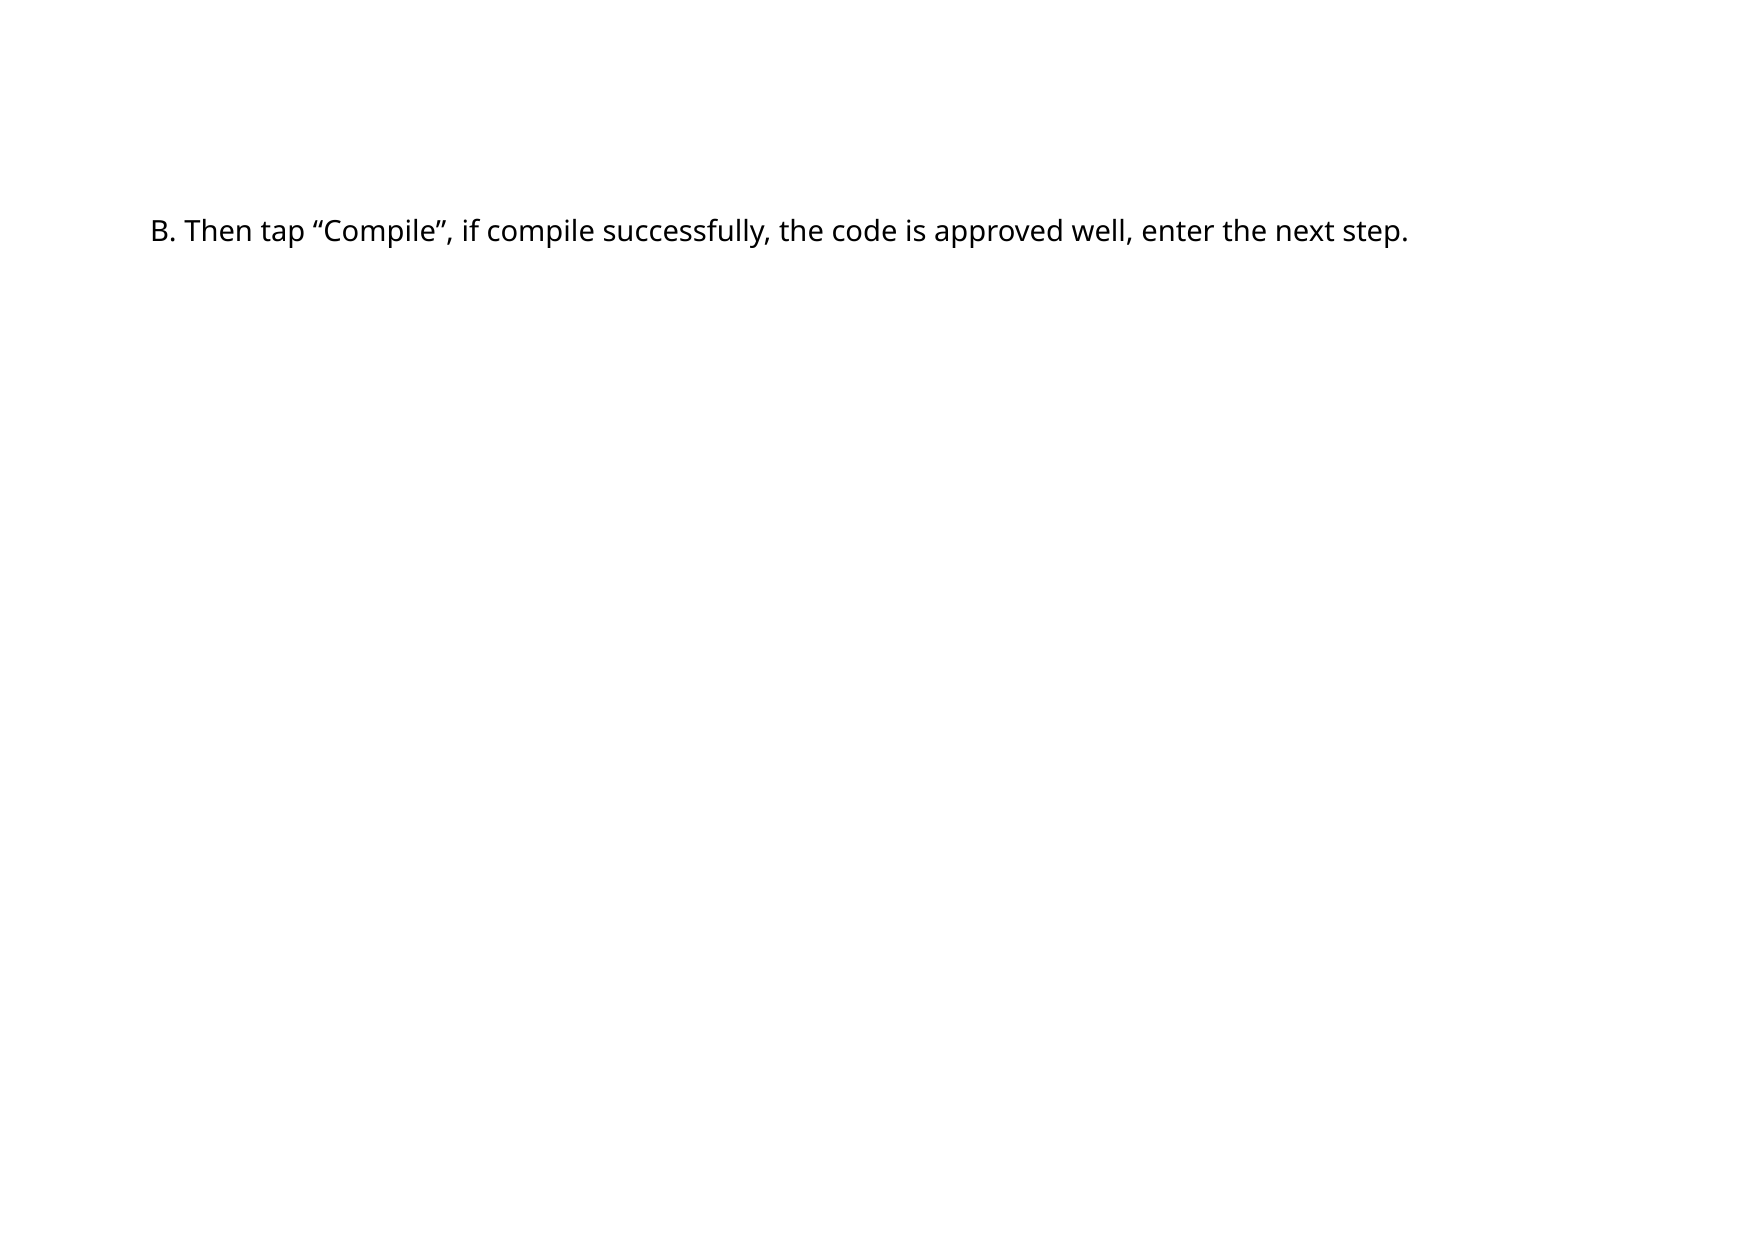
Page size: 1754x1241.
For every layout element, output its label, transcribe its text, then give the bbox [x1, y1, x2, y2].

list Then tap “Compile”, if compile successfully, the code is approved well, enter the next step. [150, 198, 1604, 263]
